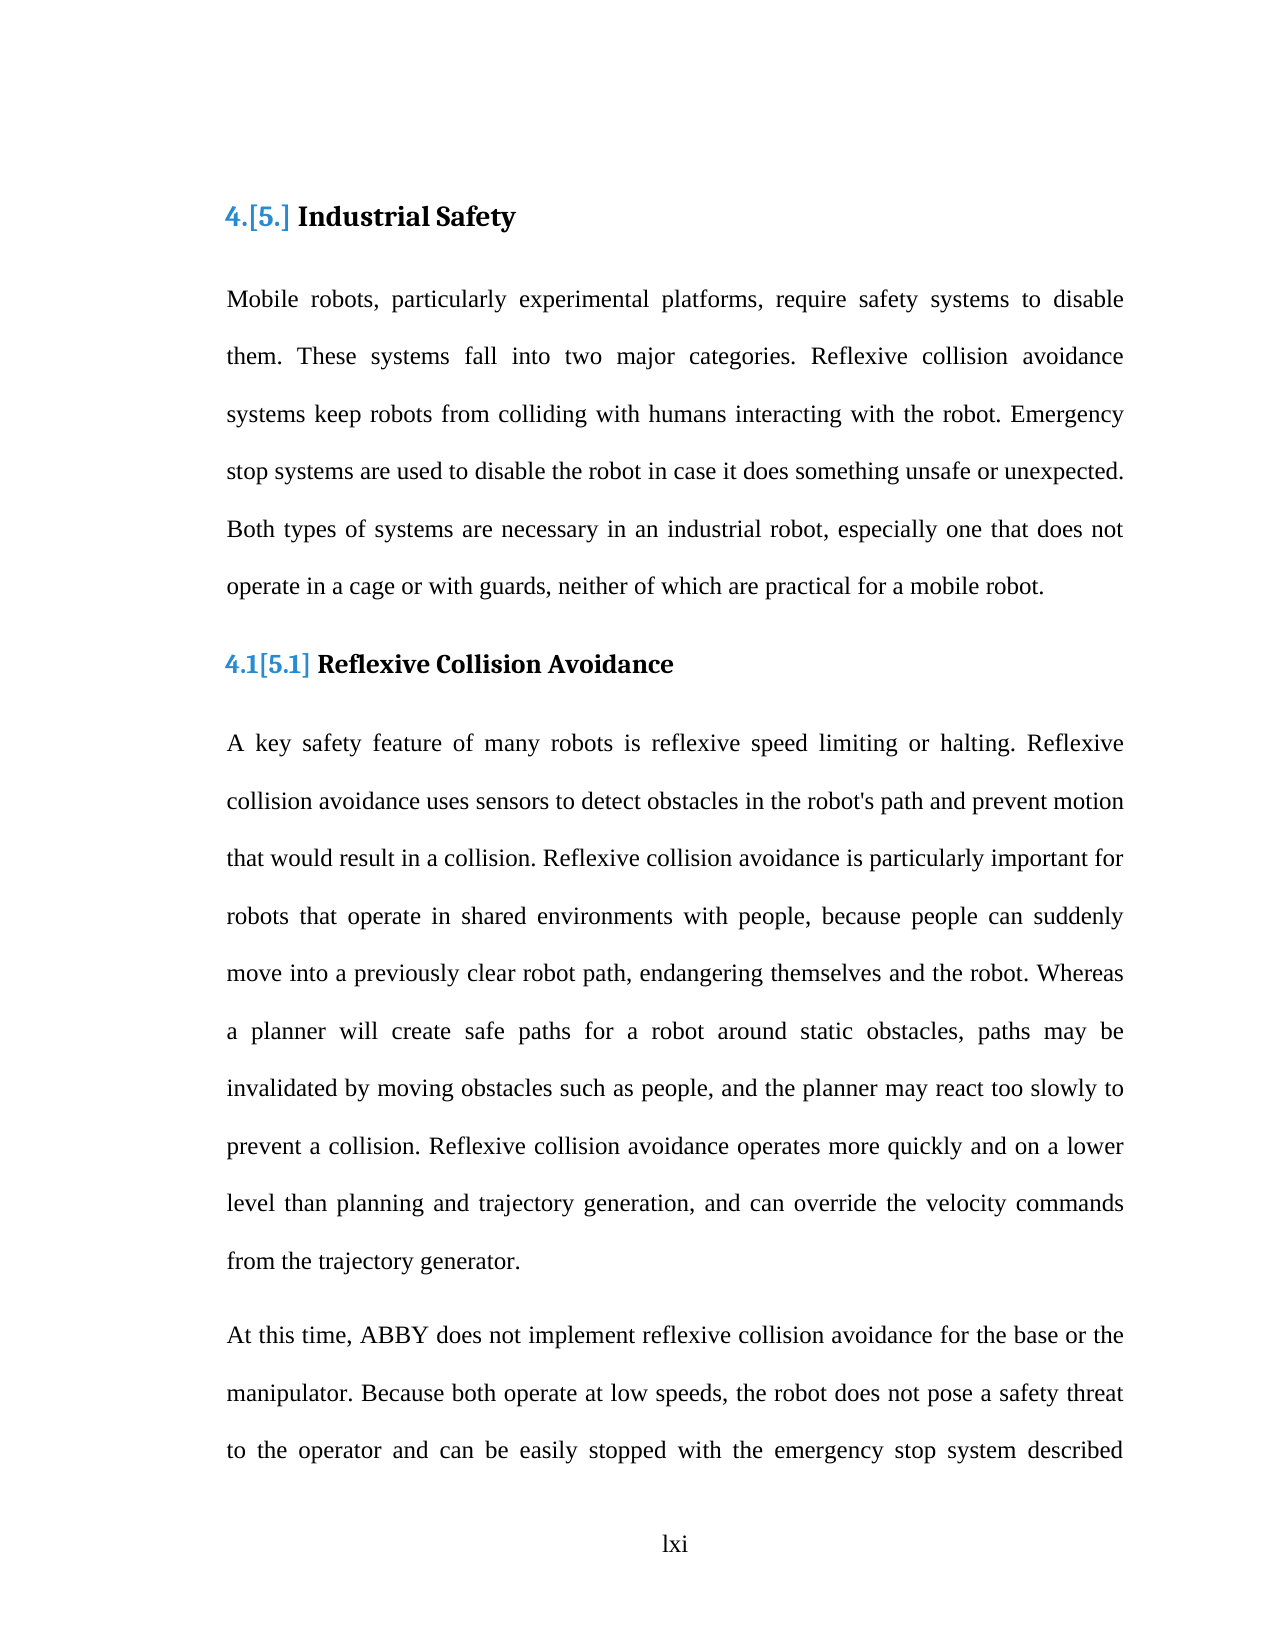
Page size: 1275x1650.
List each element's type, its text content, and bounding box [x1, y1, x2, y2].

subtitle Industrial Safety [225, 200, 1125, 233]
text A key safety feature of many robots is reflexive speed limiting or halting. Reflexive collision avoidance uses sensors to detect obstacles in the robot's path and prevent motion that would result in a collision. Reflexive collision avoidance is particularly important for robots that operate in shared environments with people, because people can suddenly move into a previously clear robot path, endangering themselves and the robot. Whereas a planner will create safe paths for a robot around static obstacles, paths may be invalidated by moving obstacles such as people, and the planner may react too slowly to prevent a collision. Reflexive collision avoidance operates more quickly and on a lower level than planning and trajectory generation, and can override the velocity commands from the trajectory generator. [226, 728, 1125, 1275]
subtitle Reflexive Collision Avoidance [225, 649, 1125, 681]
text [226, 1320, 1125, 1464]
text Mobile robots, particularly experimental platforms, require safety systems to disable them. These systems fall into two major categories. Reflexive collision avoidance systems keep robots from colliding with humans interacting with the robot. Emergency stop systems are used to disable the robot in case it does something unsafe or unexpected. Both types of systems are necessary in an industrial robot, especially one that does not operate in a cage or with guards, neither of which are practical for a mobile robot. [226, 284, 1125, 600]
